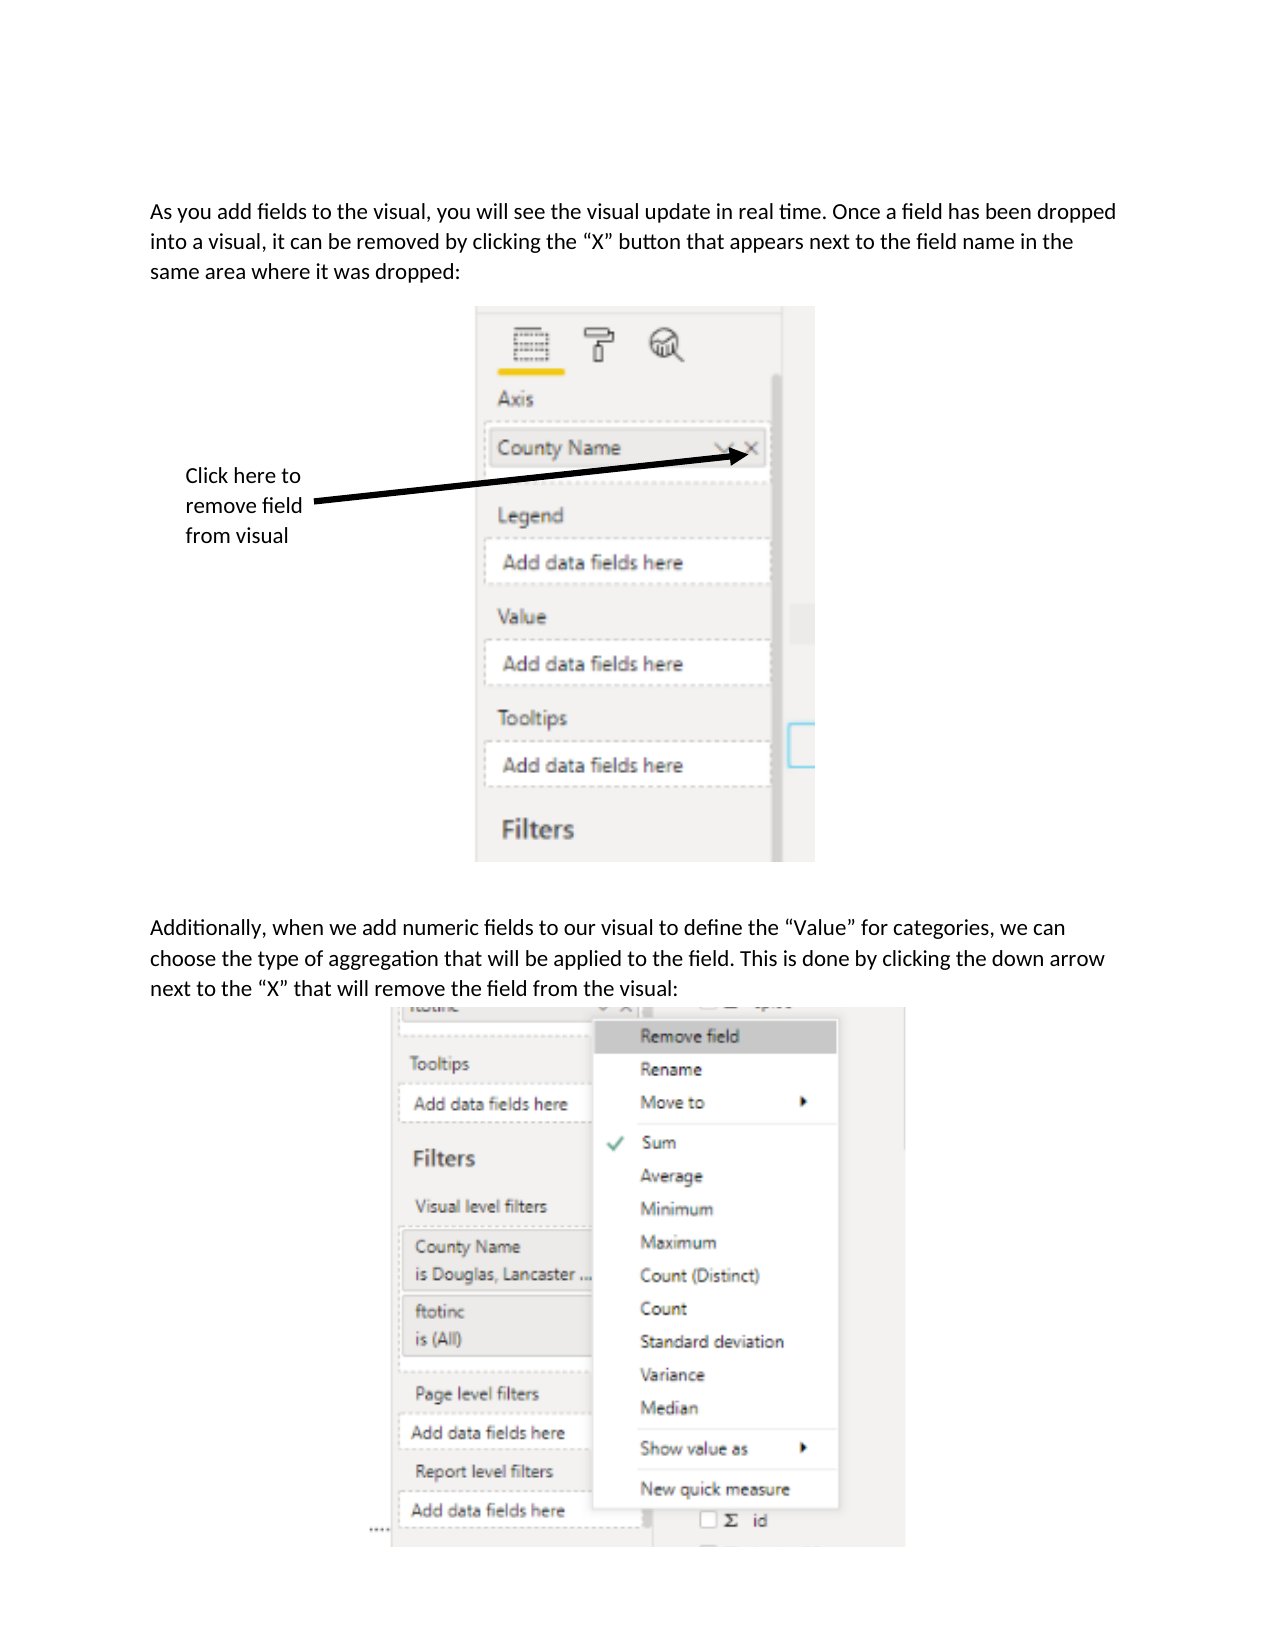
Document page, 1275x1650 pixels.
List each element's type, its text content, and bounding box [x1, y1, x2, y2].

text As you add fields to the visual, you will see the visual update in real time. Once a field has been dropped into a visual, it can be removed by clicking the “X” button that appears next to the field name in the same area where it was dropped: [150, 197, 1125, 285]
picture [369, 1007, 906, 1547]
picture [460, 306, 815, 862]
text Additionally, when we add numeric fields to our visual to define the “Value” for categories, we can choose the type of aggregation that will be applied to the field. This is done by clicking the down arrow next to the “X” that will remove the field from the visual: [150, 913, 1125, 1002]
